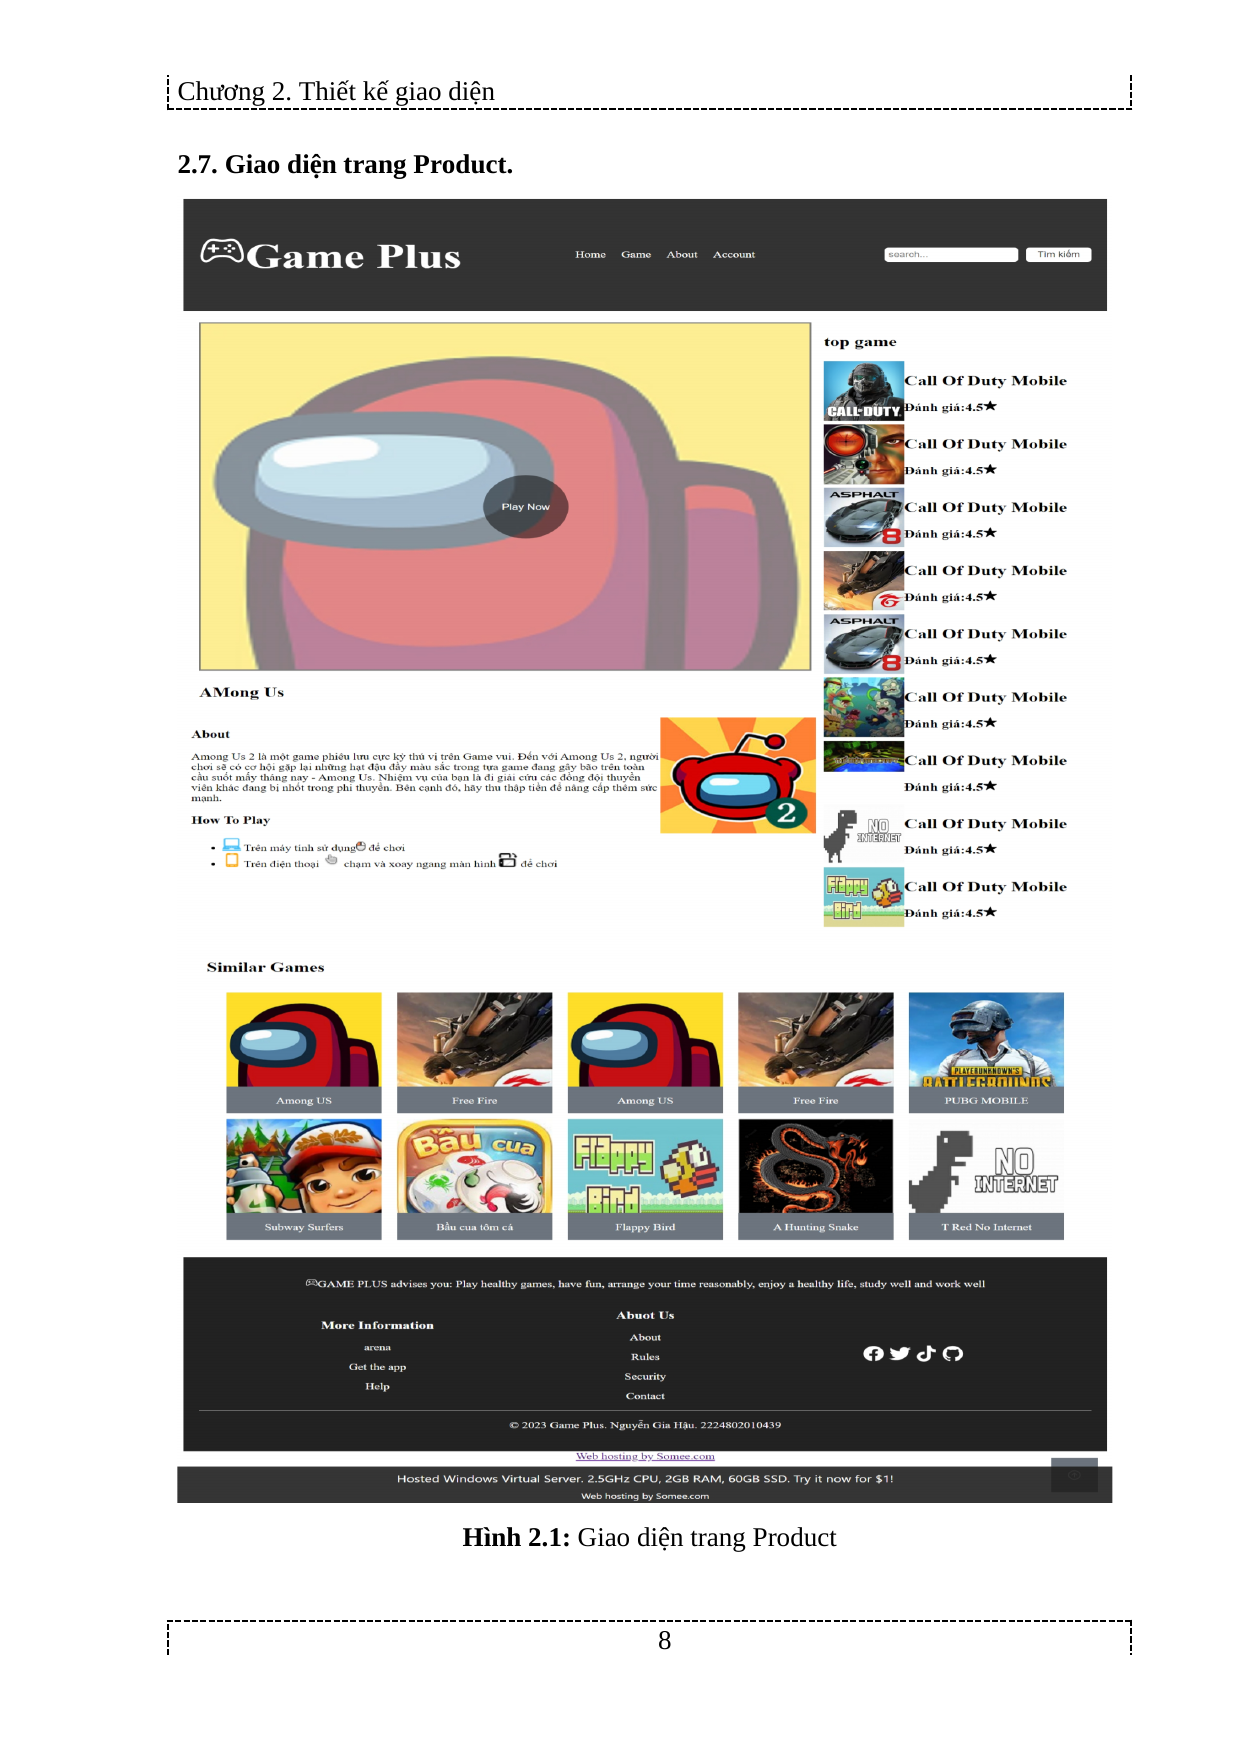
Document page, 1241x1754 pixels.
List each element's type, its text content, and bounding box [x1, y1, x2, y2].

text Giao diện trang Product. [177, 148, 1122, 179]
picture [177, 194, 1113, 1503]
text Giao diện trang Product [177, 1521, 1122, 1553]
